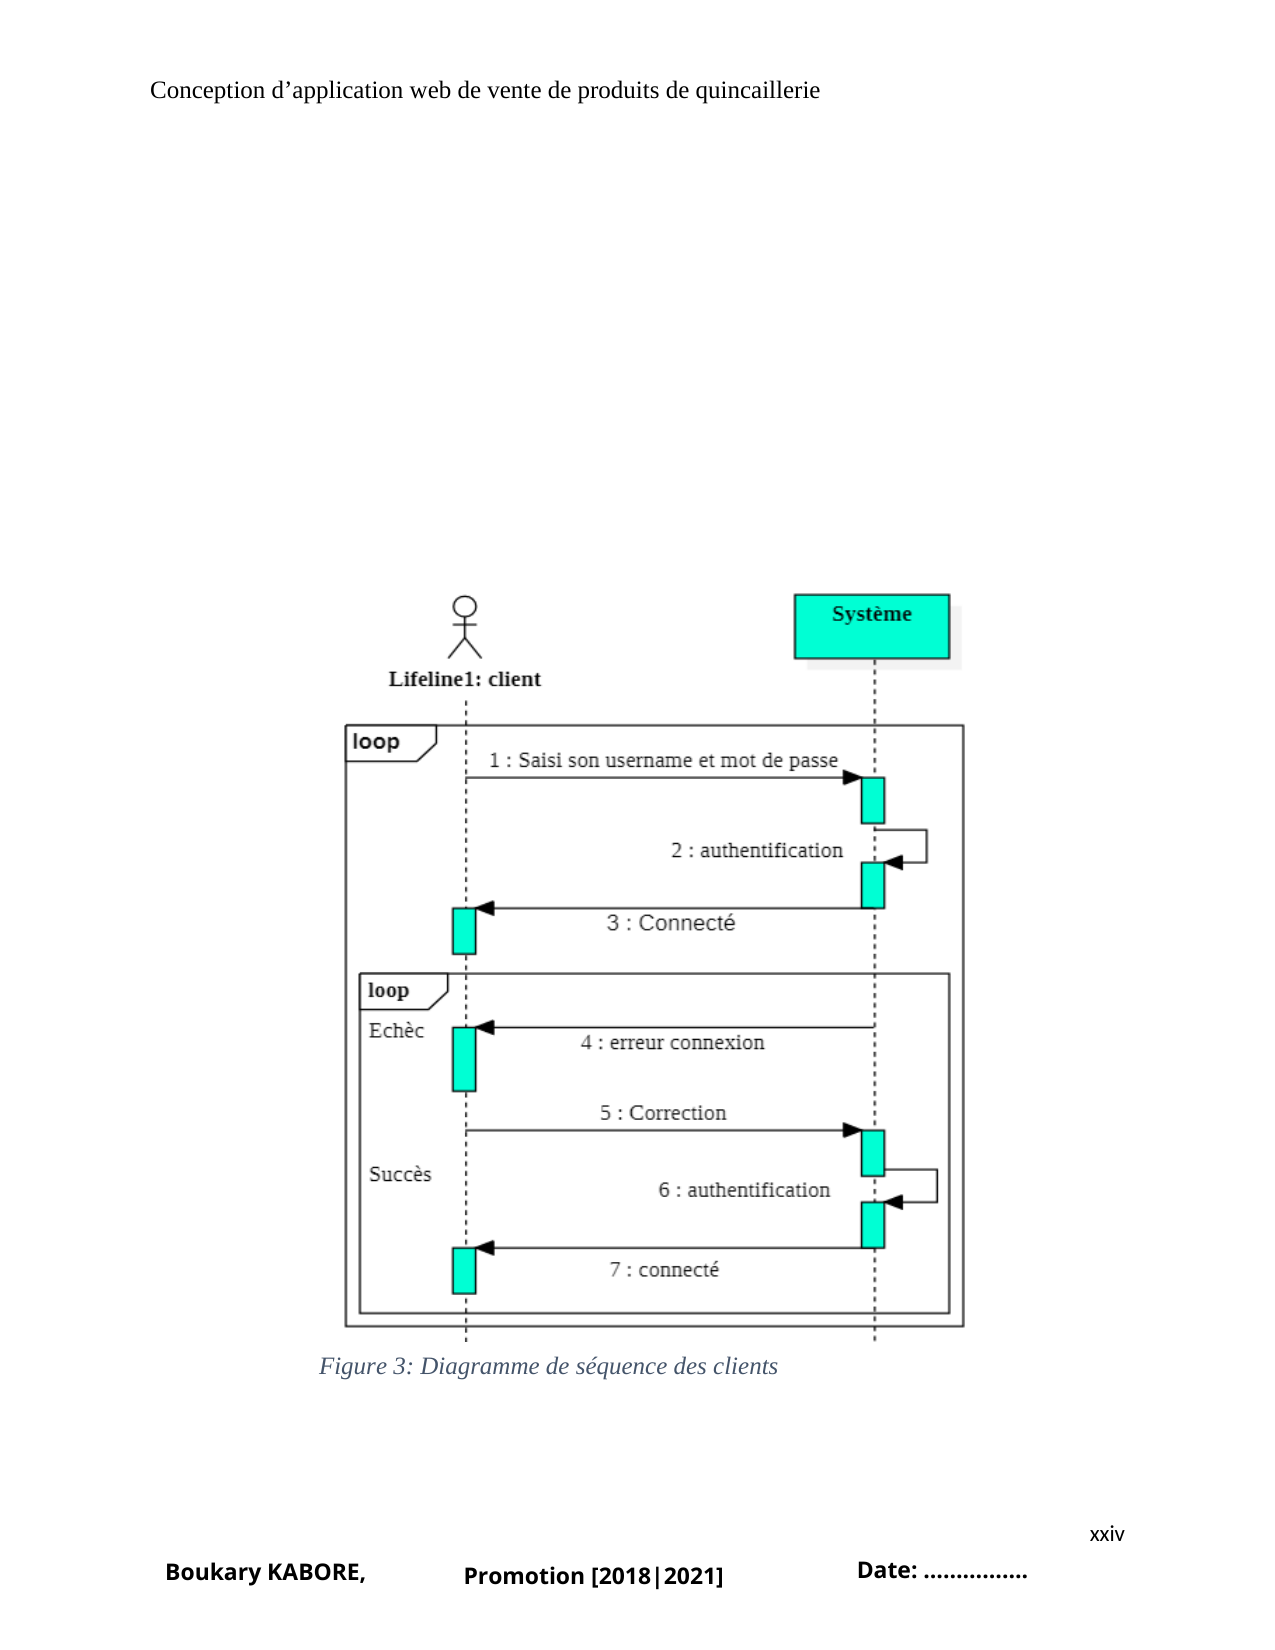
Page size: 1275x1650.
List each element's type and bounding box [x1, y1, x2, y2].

picture [318, 583, 986, 1342]
